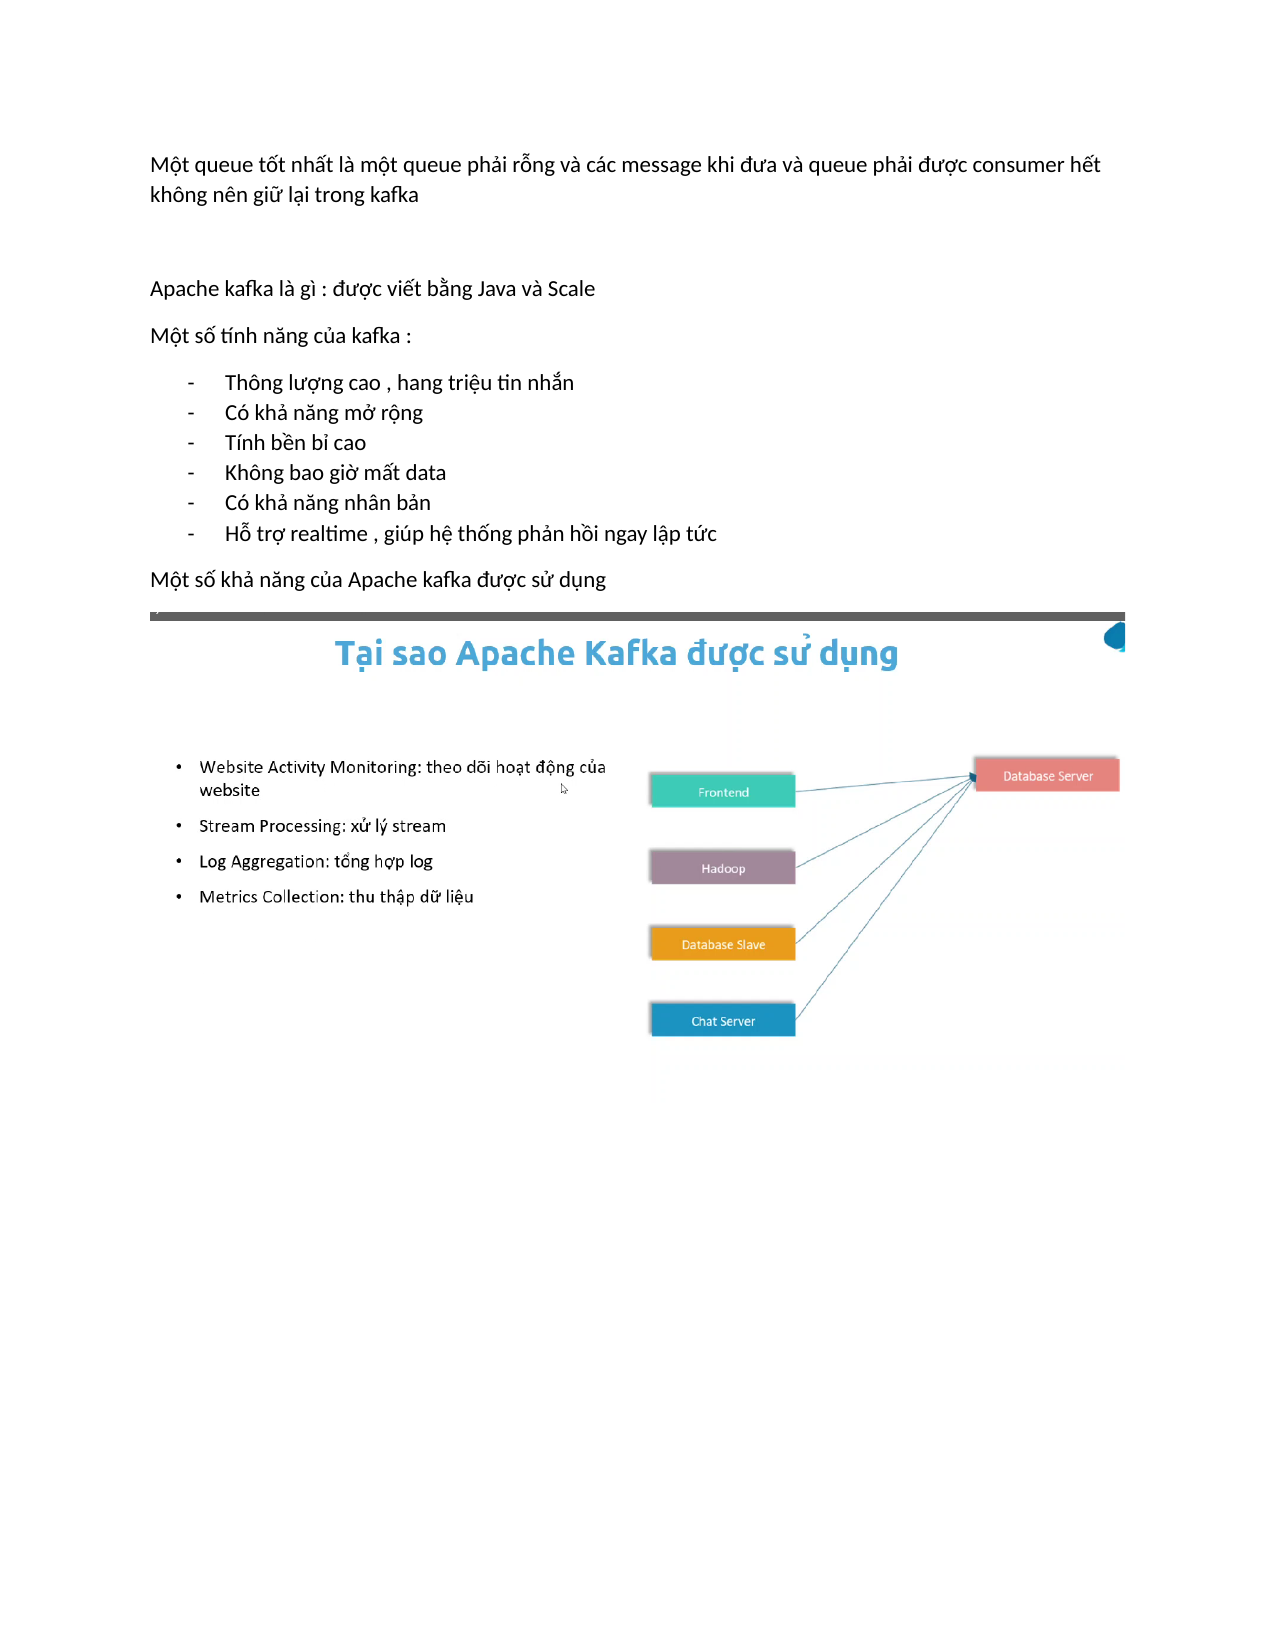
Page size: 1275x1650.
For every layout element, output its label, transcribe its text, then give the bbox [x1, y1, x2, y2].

list Có khả năng mở rộng [187, 398, 1125, 426]
text Một số khả năng của Apache kafka được sử dụng [150, 566, 1125, 594]
text Một số tính năng của kafka : [150, 321, 1125, 349]
list Không bao giờ mất data [187, 458, 1125, 486]
list Thông lượng cao , hang triệu tin nhắn [187, 368, 1125, 396]
picture [150, 612, 1125, 1103]
list Tính bền bỉ cao [187, 428, 1125, 456]
list Có khả năng nhân bản [187, 488, 1125, 517]
text Một queue tốt nhất là một queue phải rỗng và các message khi đưa và queue phải được consumer hết không nên giữ lại trong kafka [150, 150, 1125, 208]
list Hỗ trợ realtime , giúp hệ thống phản hồi ngay lập tức [187, 519, 1125, 547]
text Apache kafka là gì : được viết bằng Java và Scale [150, 274, 1125, 302]
